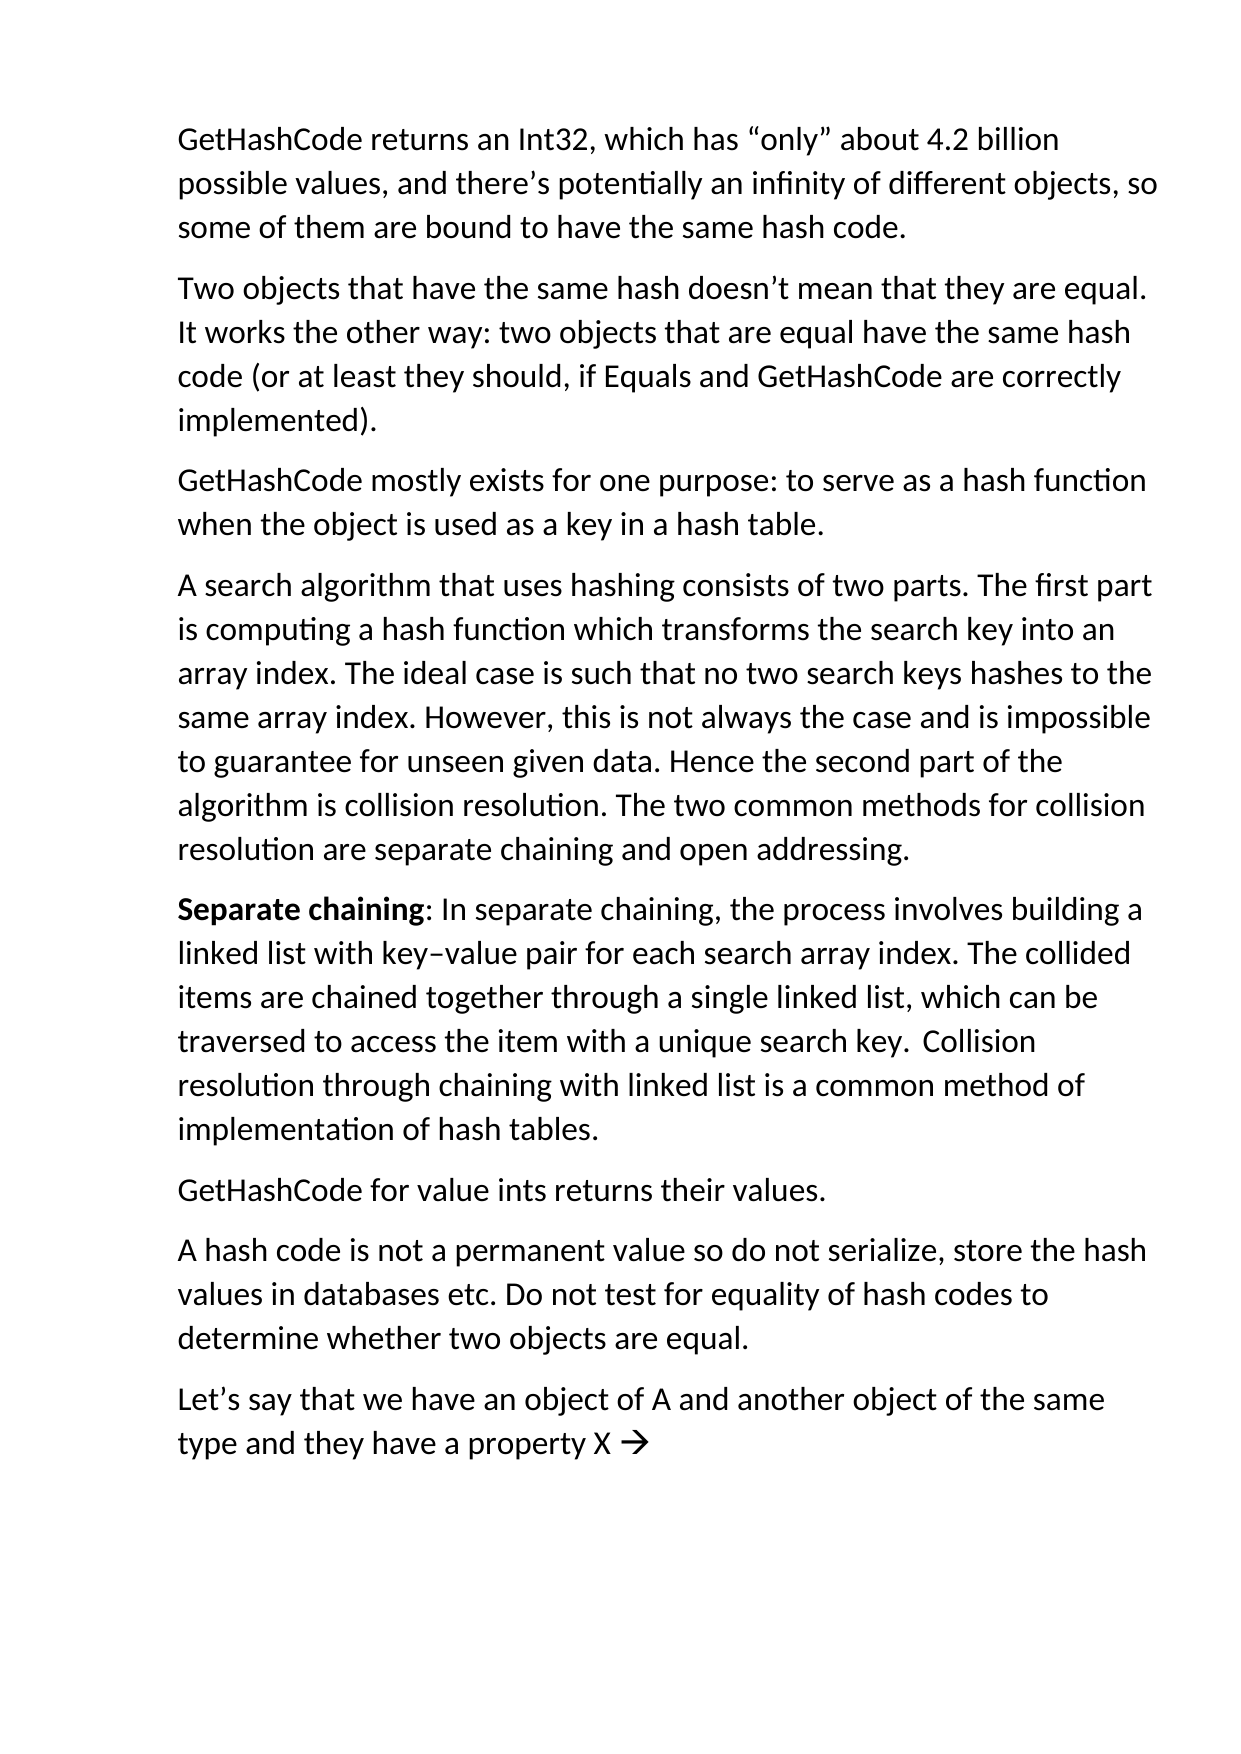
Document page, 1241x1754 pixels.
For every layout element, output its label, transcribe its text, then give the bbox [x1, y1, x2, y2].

text GetHashCode for value ints returns their values. [177, 1168, 1162, 1209]
text GetHashCode returns an Int32, which has “only” about 4.2 billion possible values, and there’s potentially an infinity of different objects, so some of them are bound to have the same hash code. [177, 118, 1162, 247]
text Let’s say that we have an object of A and another object of the same type and they have a property X [177, 1378, 1162, 1462]
text Separate chaining: In separate chaining, the process involves building a linked list with key–value pair for each search array index. The collided items are chained together through a single linked list, which can be traversed to access the item with a unique search key. Collision resolution through chaining with linked list is a common method of implementation of hash tables. [177, 888, 1162, 1149]
text GetHashCode mostly exists for one purpose: to serve as a hash function when the object is used as a key in a hash table. [177, 459, 1162, 544]
text Two objects that have the same hash doesn’t mean that they are equal. It works the other way: two objects that are equal have the same hash code (or at least they should, if Equals and GetHashCode are correctly implemented). [177, 267, 1162, 439]
text A hash code is not a permanent value so do not serialize, store the hash values in databases etc. Do not test for equality of hash codes to determine whether two objects are equal. [177, 1229, 1162, 1358]
text A search algorithm that uses hashing consists of two parts. The first part is computing a hash function which transforms the search key into an array index. The ideal case is such that no two search keys hashes to the same array index. However, this is not always the case and is impossible to guarantee for unseen given data. Hence the second part of the algorithm is collision resolution. The two common methods for collision resolution are separate chaining and open addressing. [177, 564, 1162, 868]
